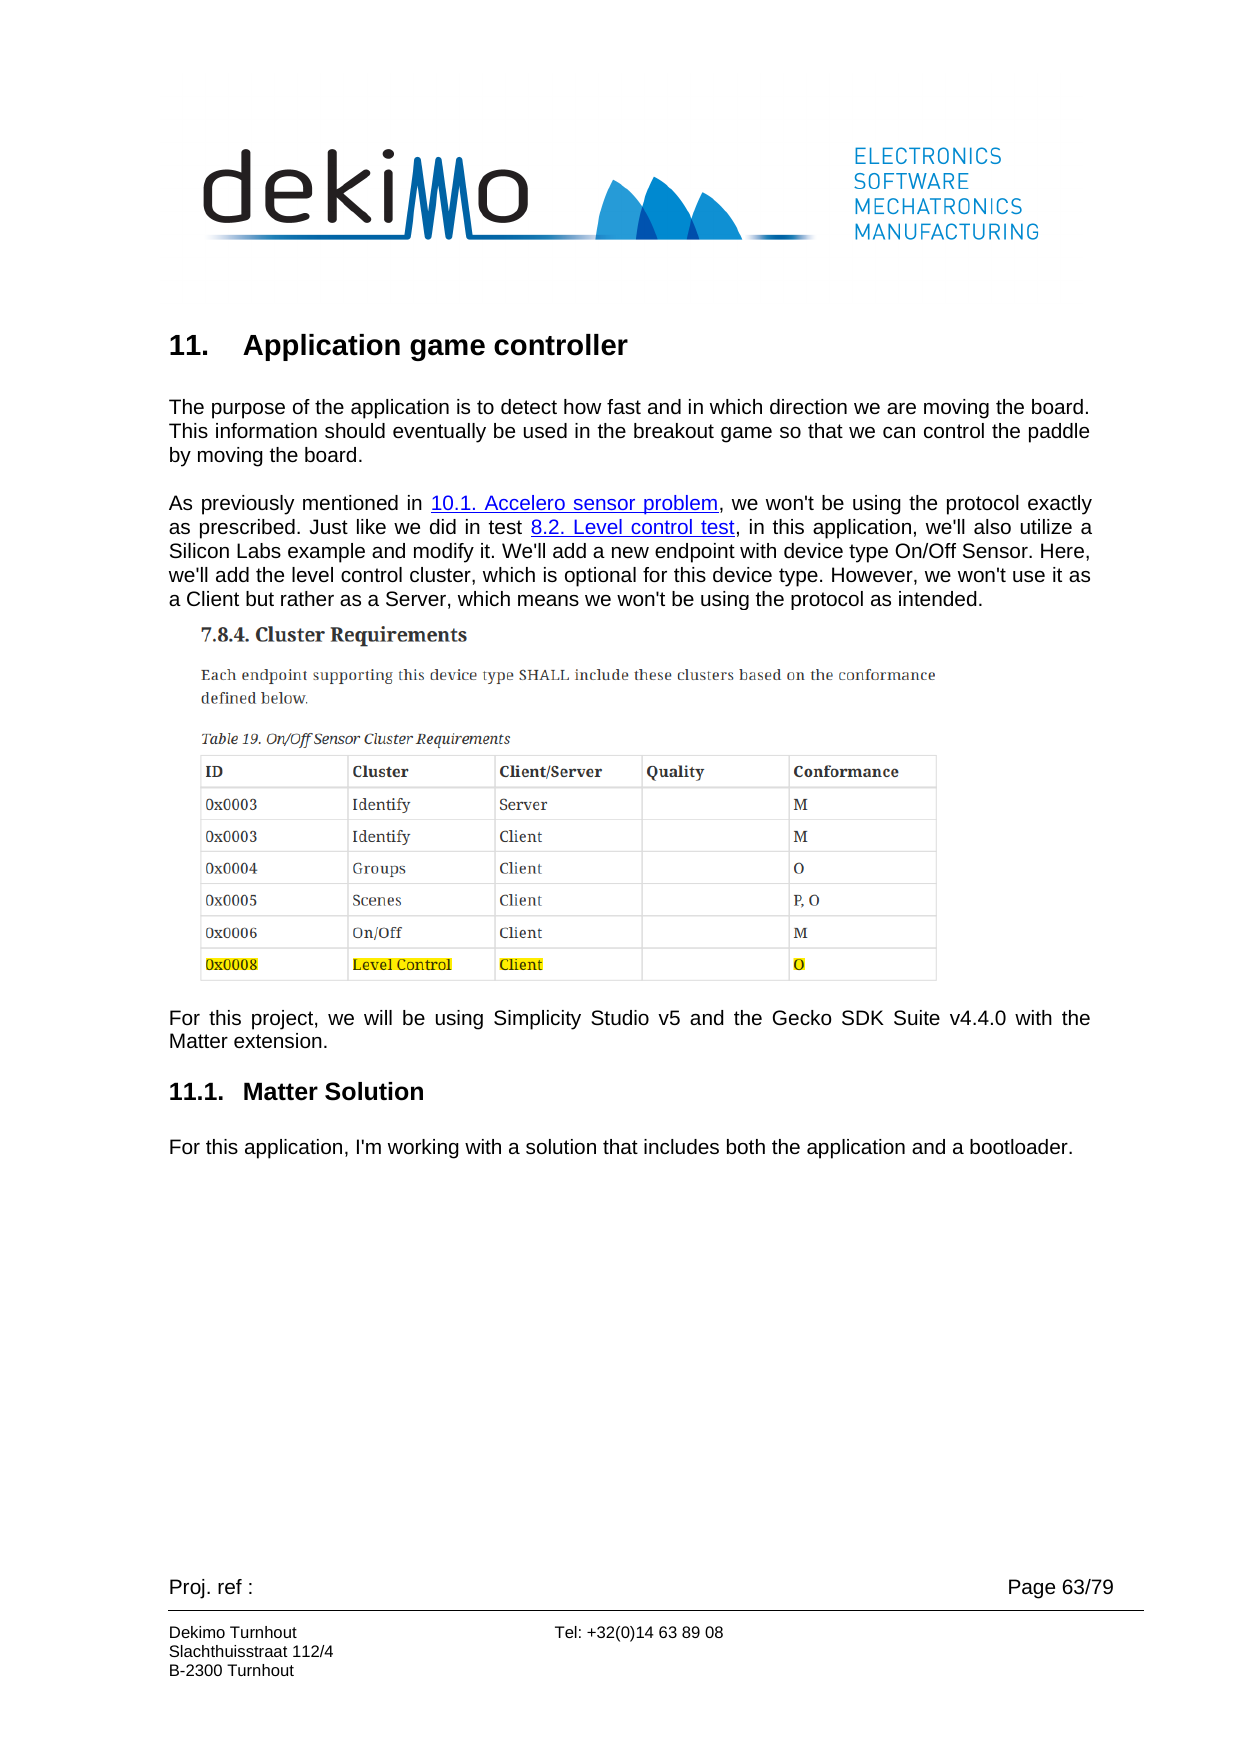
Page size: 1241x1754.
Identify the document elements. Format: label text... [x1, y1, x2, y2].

text The purpose of the application is to detect how fast and in which direction we are moving the board. This information should eventually be used in the breakout game so that we can control the paddle by moving the board. [169, 395, 1093, 467]
subtitle Application game controller [169, 328, 1093, 361]
picture [168, 610, 963, 1006]
picture [159, 73, 1083, 304]
subtitle Matter Solution [169, 1077, 1093, 1106]
text For this project, we will be using Simplicity Studio v5 and the Gecko SDK Suite v4.4.0 with the Matter extension. [169, 1005, 1093, 1053]
text As previously mentioned in 10.1. Accelero sensor problem, we won't be using the protocol exactly as prescribed. Just like we did in test 8.2. Level control test, in this application, we'll also utilize a Silicon Labs example and modify it. We'll add a new endpoint with device type On/Off Sensor. Here, we'll add the level control cluster, which is optional for this device type. However, we won't use it as a Client but rather as a Server, which means we won't be using the protocol as intended. [169, 491, 1093, 610]
text For this application, I'm working with a solution that includes both the application and a bootloader. [169, 1135, 1093, 1159]
